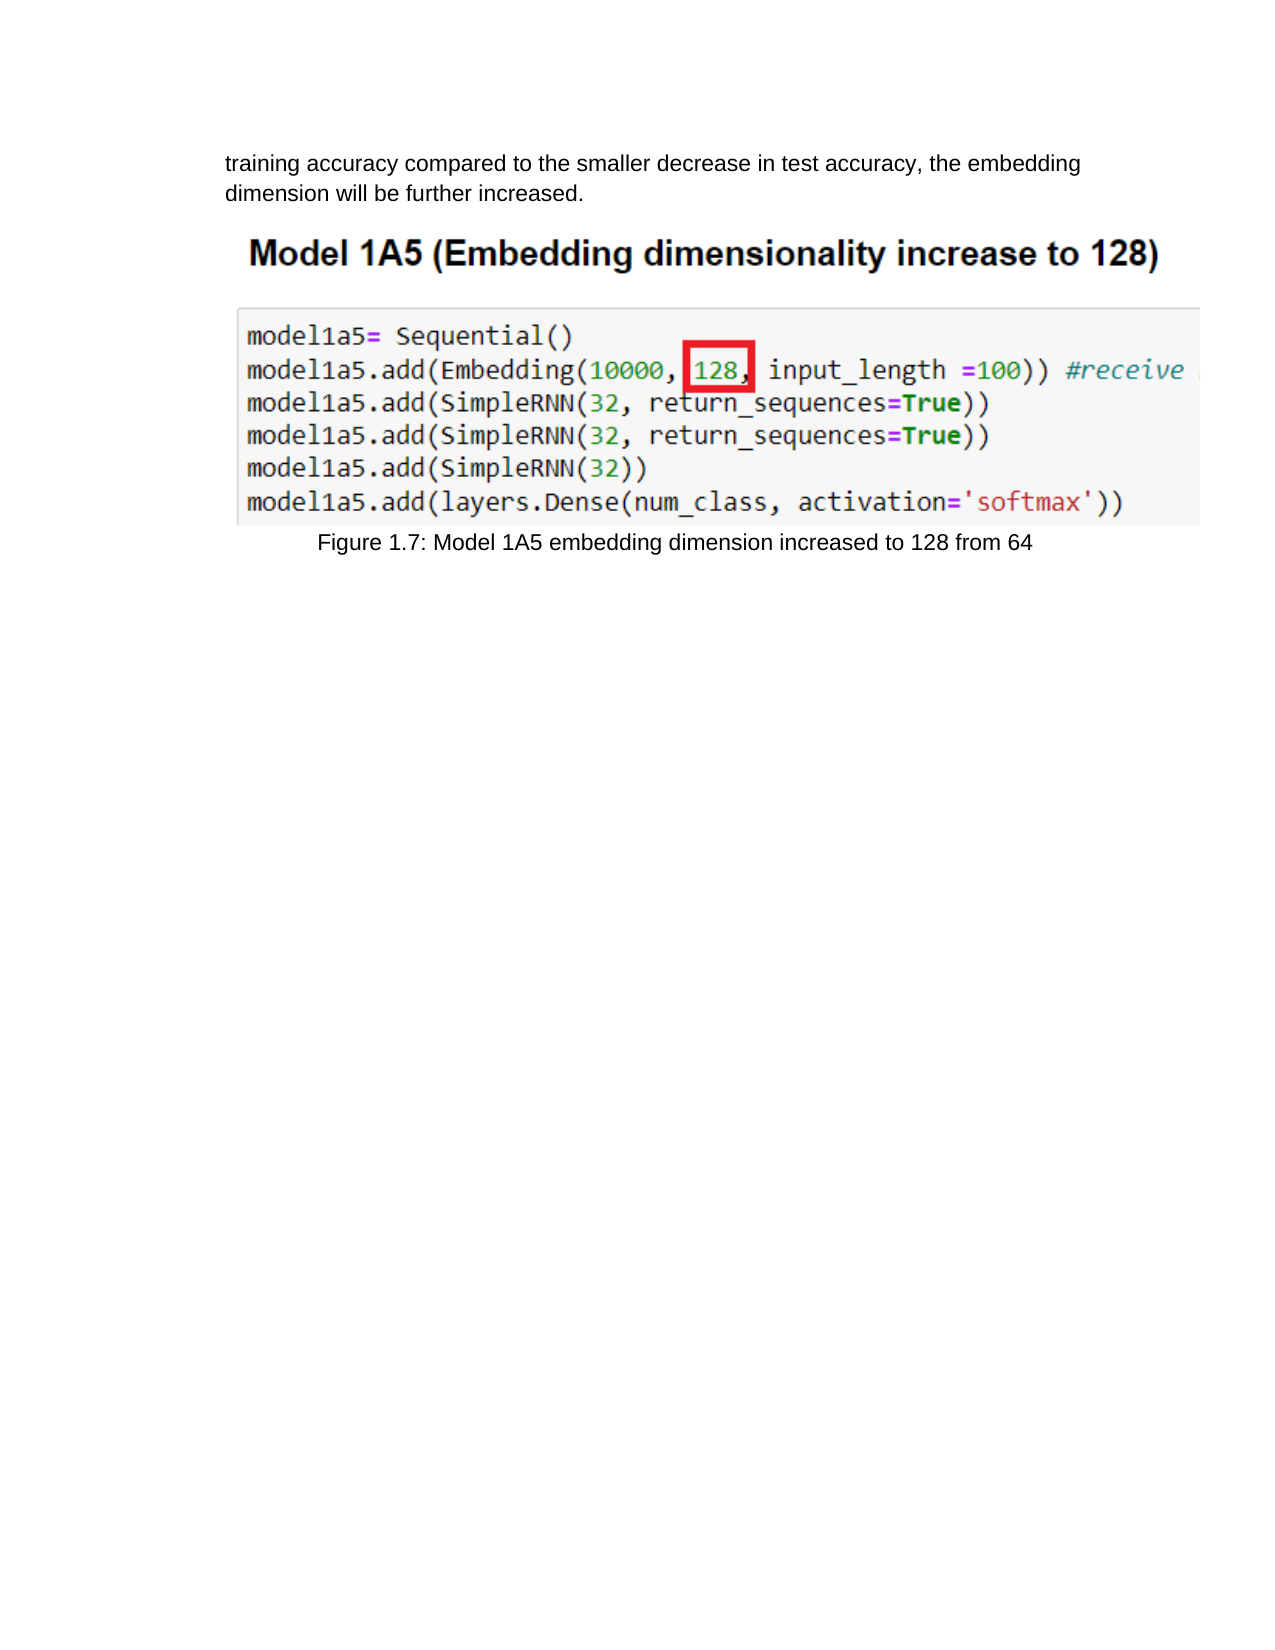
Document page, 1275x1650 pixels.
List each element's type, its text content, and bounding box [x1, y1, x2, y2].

picture [225, 210, 1200, 525]
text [225, 150, 1125, 207]
text Figure 1.7: Model 1A5 embedding dimension increased to 128 from 64 [225, 529, 1125, 555]
